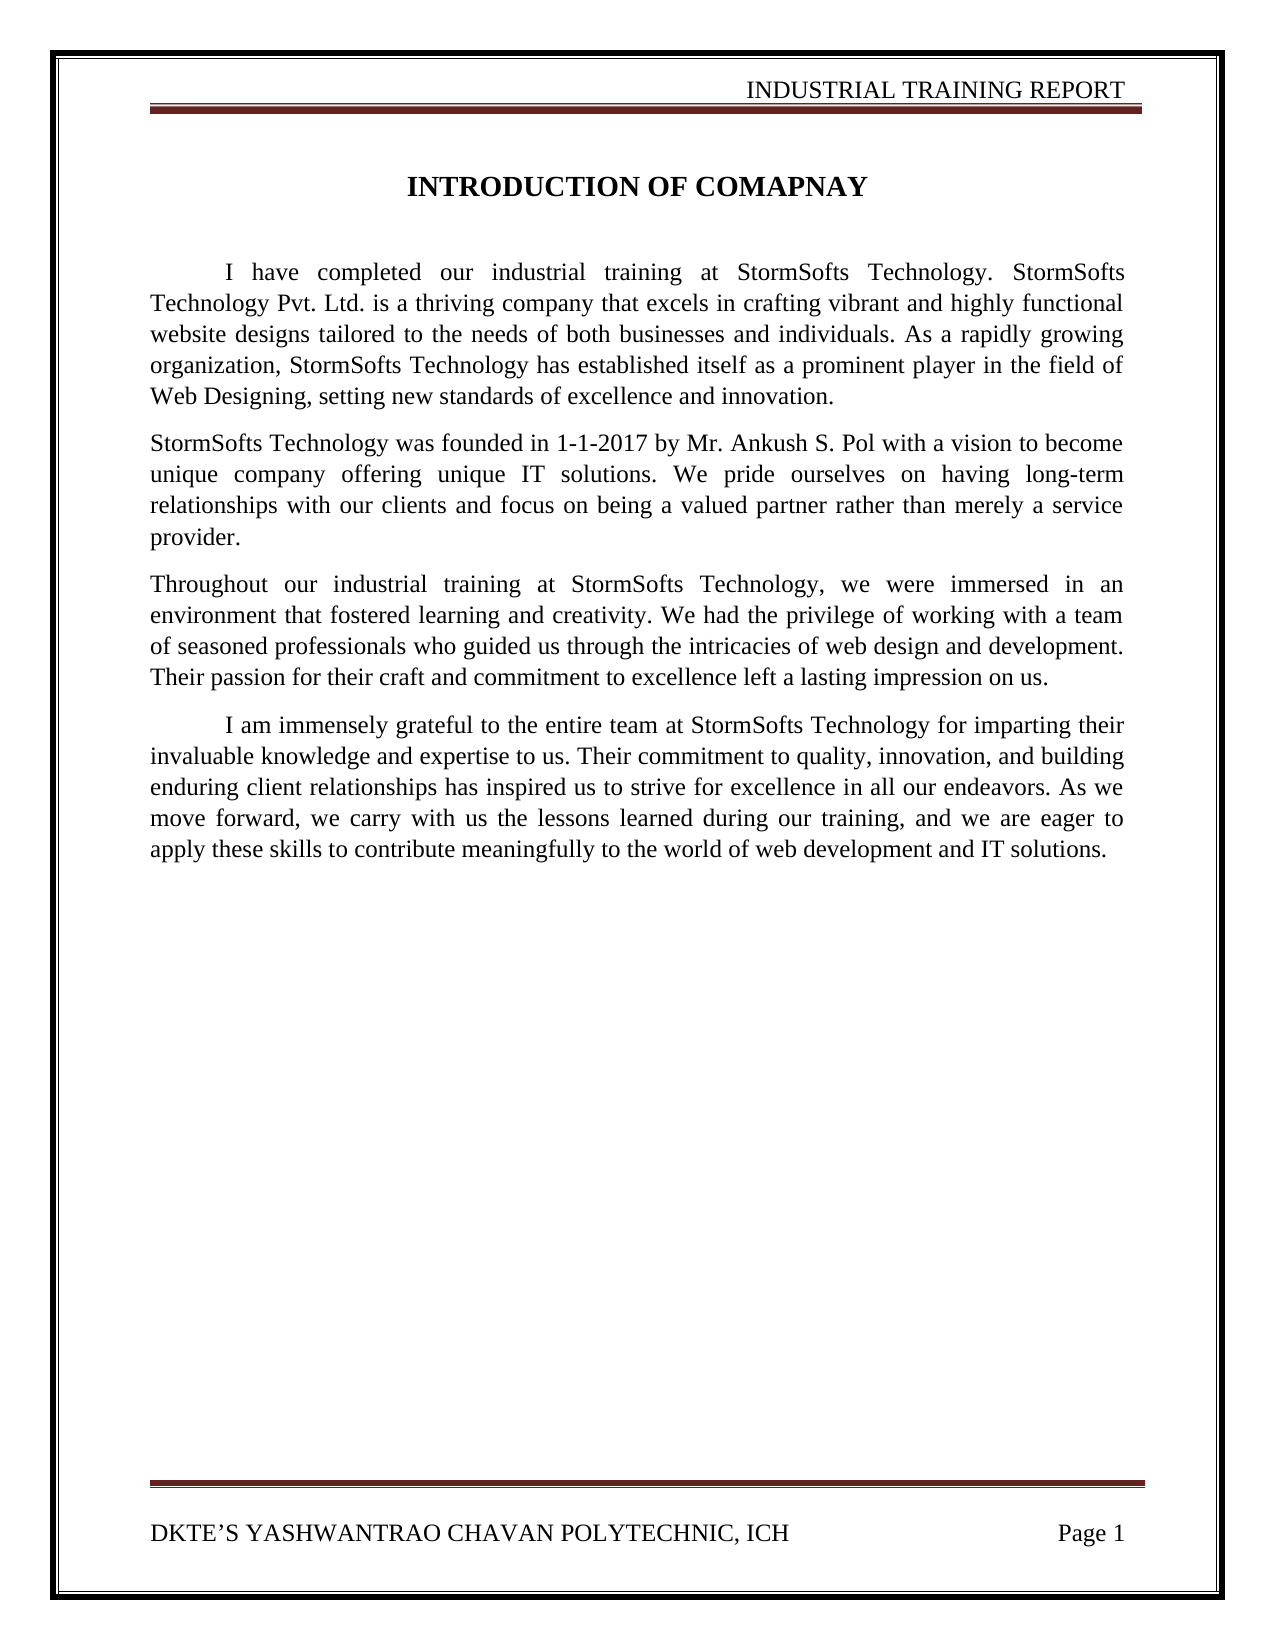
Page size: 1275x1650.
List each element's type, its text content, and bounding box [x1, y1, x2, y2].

text Throughout our industrial training at StormSofts Technology, we were immersed in an environment that fostered learning and creativity. We had the privilege of working with a team of seasoned professionals who guided us through the intricacies of web design and development. Their passion for their craft and commitment to excellence left a lasting impression on us. [150, 569, 1125, 691]
picture [150, 1480, 1146, 1488]
text I am immensely grateful to the entire team at StormSofts Technology for imparting their invaluable knowledge and expertise to us. Their commitment to quality, innovation, and building enduring client relationships has inspired us to strive for excellence in all our endeavors. As we move forward, we carry with us the lessons learned during our training, and we are eager to apply these skills to contribute meaningfully to the world of web development and IT solutions. [150, 710, 1125, 863]
text I have completed our industrial training at StormSofts Technology. StormSofts Technology Pvt. Ltd. is a thriving company that excels in crafting vibrant and highly functional website designs tailored to the needs of both businesses and individuals. As a rapidly growing organization, StormSofts Technology has established itself as a prominent player in the field of Web Designing, setting new standards of excellence and innovation. [150, 257, 1125, 409]
picture [150, 103, 1142, 114]
text StormSofts Technology was founded in 1-1-2017 by Mr. Ankush S. Pol with a vision to become unique company offering unique IT solutions. We pride ourselves on having long-term relationships with our clients and focus on being a valued partner rather than merely a service provider. [150, 428, 1125, 550]
text INTRODUCTION OF COMAPNAY [150, 169, 1125, 203]
